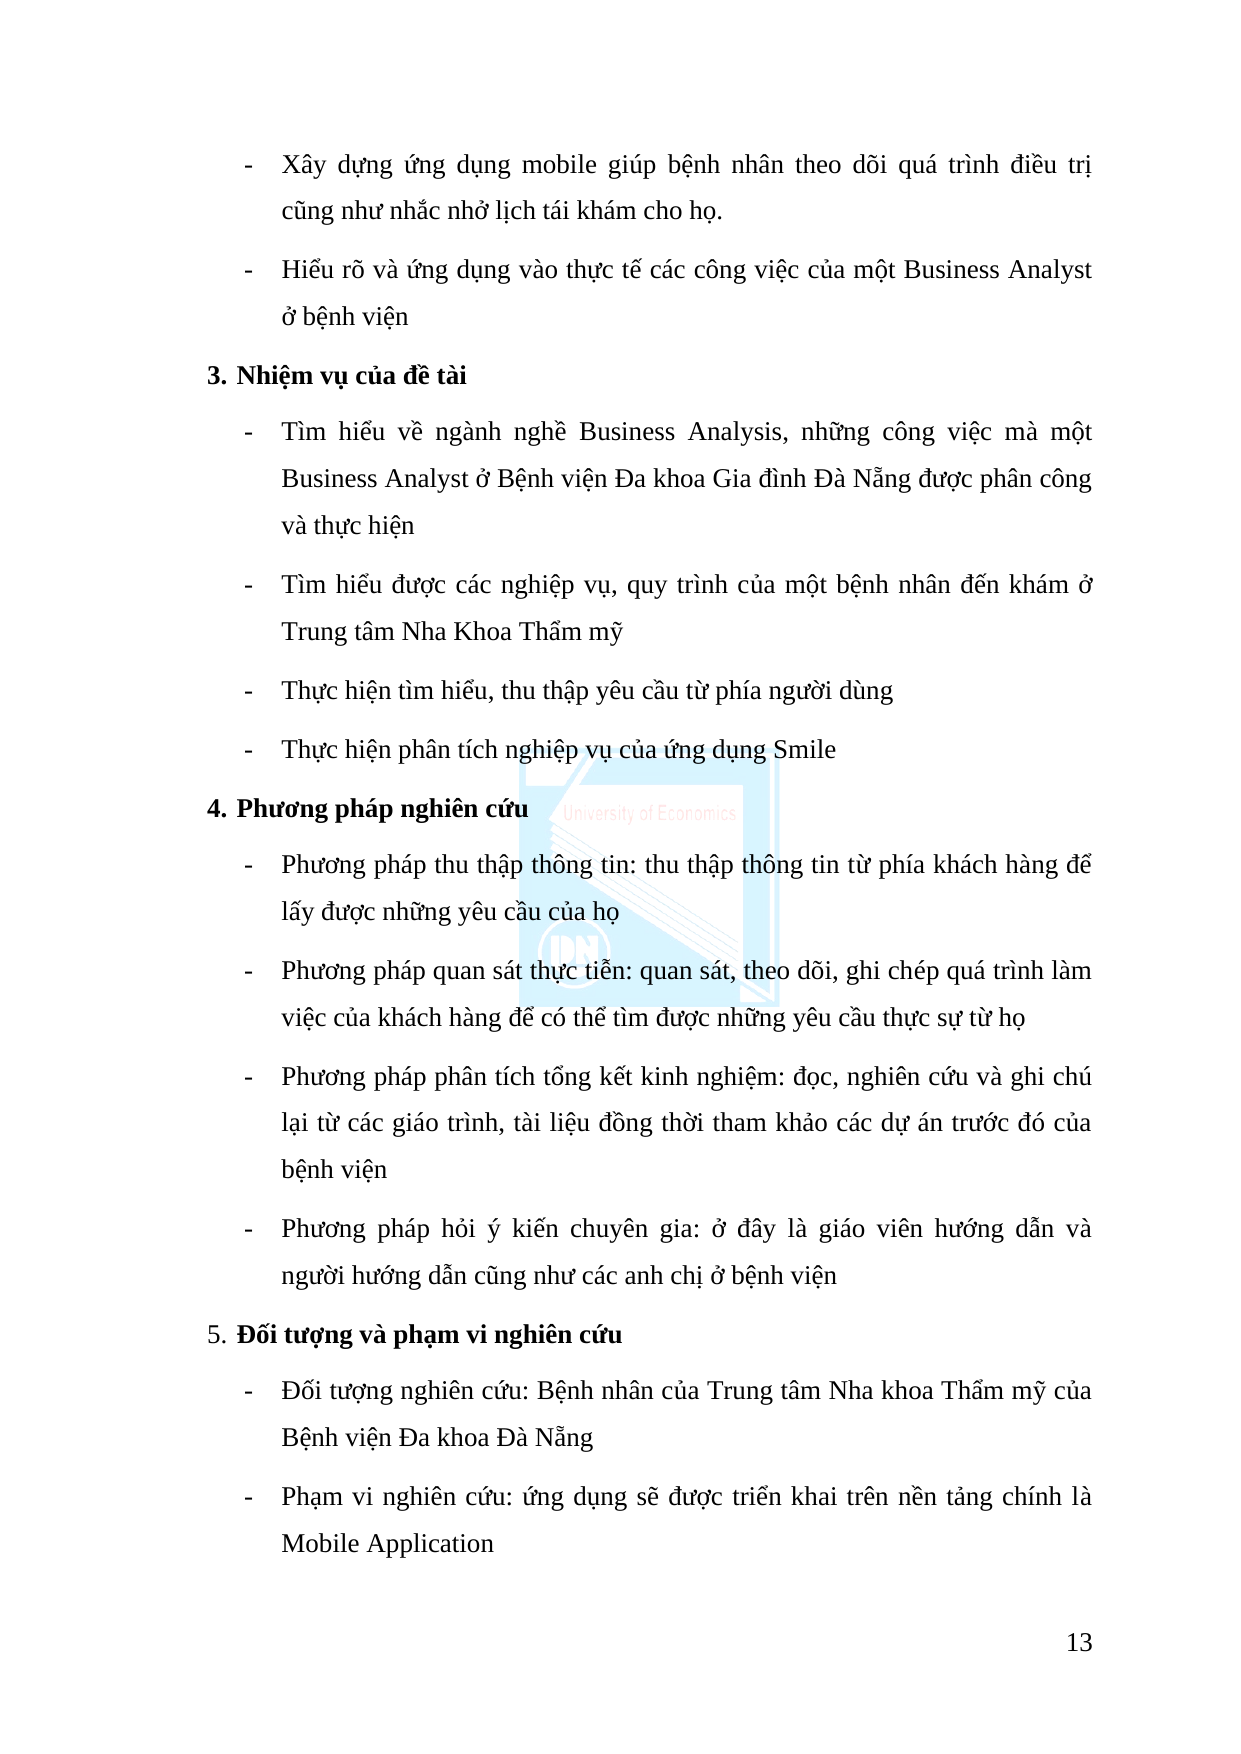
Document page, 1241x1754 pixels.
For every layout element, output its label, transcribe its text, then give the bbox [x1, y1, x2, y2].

text Xây dựng ứng dụng mobile giúp bệnh nhân theo dõi quá trình điều trị cũng như nhắc nhở lịch tái khám cho họ. [244, 148, 1092, 226]
text Phương pháp thu thập thông tin: thu thập thông tin từ phía khách hàng để lấy được những yêu cầu của họ [244, 848, 1092, 926]
text Hiểu rõ và ứng dụng vào thực tế các công việc của một Business Analyst ở bệnh viện [244, 253, 1092, 331]
text Phạm vi nghiên cứu: ứng dụng sẽ được triển khai trên nền tảng chính là Mobile Application [244, 1480, 1092, 1558]
text Tìm hiểu về ngành nghề Business Analysis, những công việc mà một Business Analyst ở Bệnh viện Đa khoa Gia đình Đà Nẵng được phân công và thực hiện [244, 415, 1092, 540]
text Thực hiện phân tích nghiệp vụ của ứng dụng Smile [244, 733, 1092, 764]
list Nhiệm vụ của đề tài [207, 359, 1092, 391]
list Phương pháp nghiên cứu [207, 792, 1092, 823]
text Đối tượng nghiên cứu: Bệnh nhân của Trung tâm Nha khoa Thẩm mỹ của Bệnh viện Đa khoa Đà Nẵng [244, 1374, 1092, 1452]
text Phương pháp phân tích tổng kết kinh nghiệm: đọc, nghiên cứu và ghi chú lại từ các giáo trình, tài liệu đồng thời tham khảo các dự án trước đó của bệnh viện [244, 1060, 1092, 1184]
text Tìm hiểu được các nghiệp vụ, quy trình của một bệnh nhân đến khám ở Trung tâm Nha Khoa Thẩm mỹ [244, 568, 1092, 646]
text Thực hiện tìm hiểu, thu thập yêu cầu từ phía người dùng [244, 674, 1092, 705]
text Phương pháp quan sát thực tiễn: quan sát, theo dõi, ghi chép quá trình làm việc của khách hàng để có thể tìm được những yêu cầu thực sự từ họ [244, 954, 1092, 1032]
text Phương pháp hỏi ý kiến chuyên gia: ở đây là giáo viên hướng dẫn và người hướng dẫn cũng như các anh chị ở bệnh viện [244, 1212, 1092, 1290]
list Đối tượng và phạm vi nghiên cứu [207, 1318, 1092, 1349]
